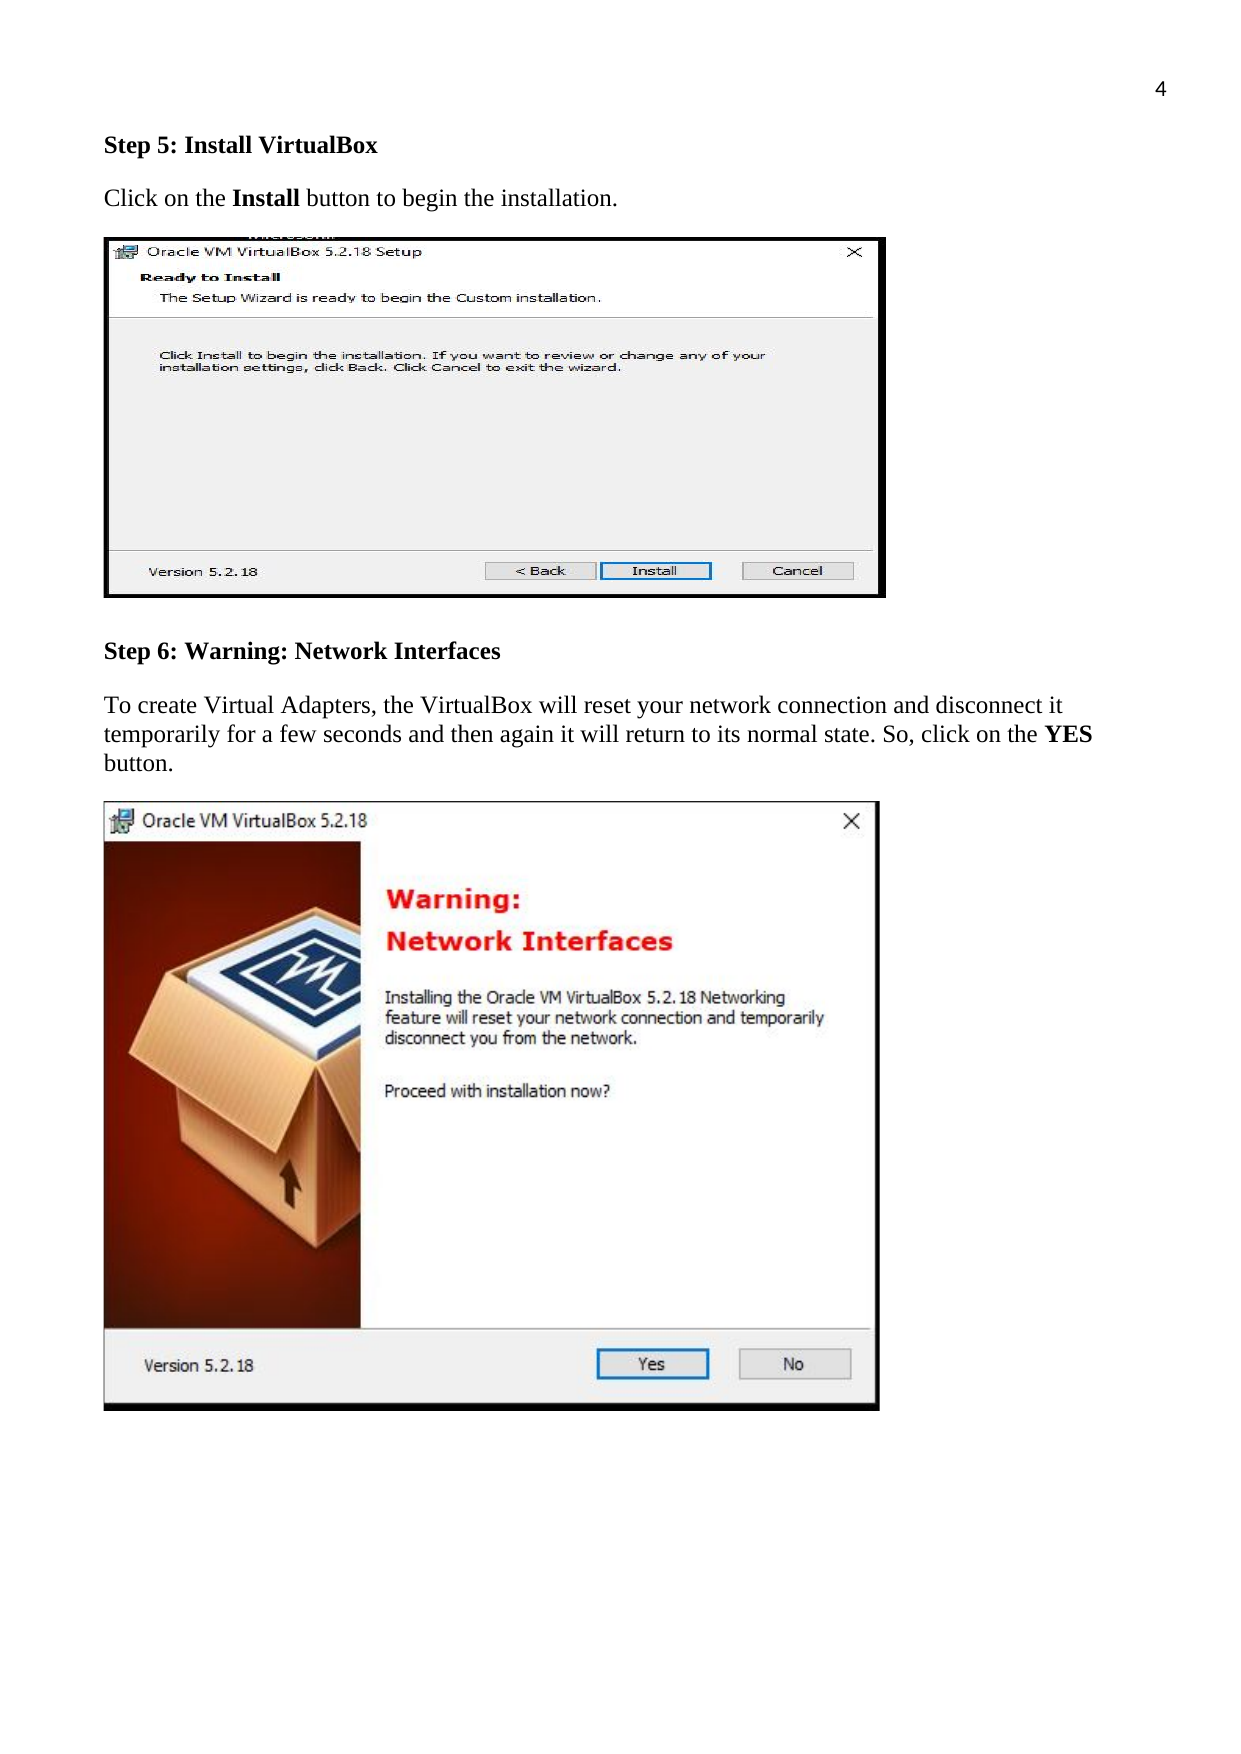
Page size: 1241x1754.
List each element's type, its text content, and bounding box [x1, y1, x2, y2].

text Step 5: Install VirtualBox [103, 130, 1167, 158]
picture [103, 237, 886, 598]
text Click on the Install button to begin the installation. [103, 183, 1167, 212]
picture [103, 801, 880, 1411]
text To create Virtual Adapters, the VirtualBox will reset your network connection and disconnect it temporarily for a few seconds and then again it will return to its normal state. So, click on the YES button. [103, 690, 1167, 776]
text Step 6: Warning: Network Interfaces [103, 636, 1167, 665]
